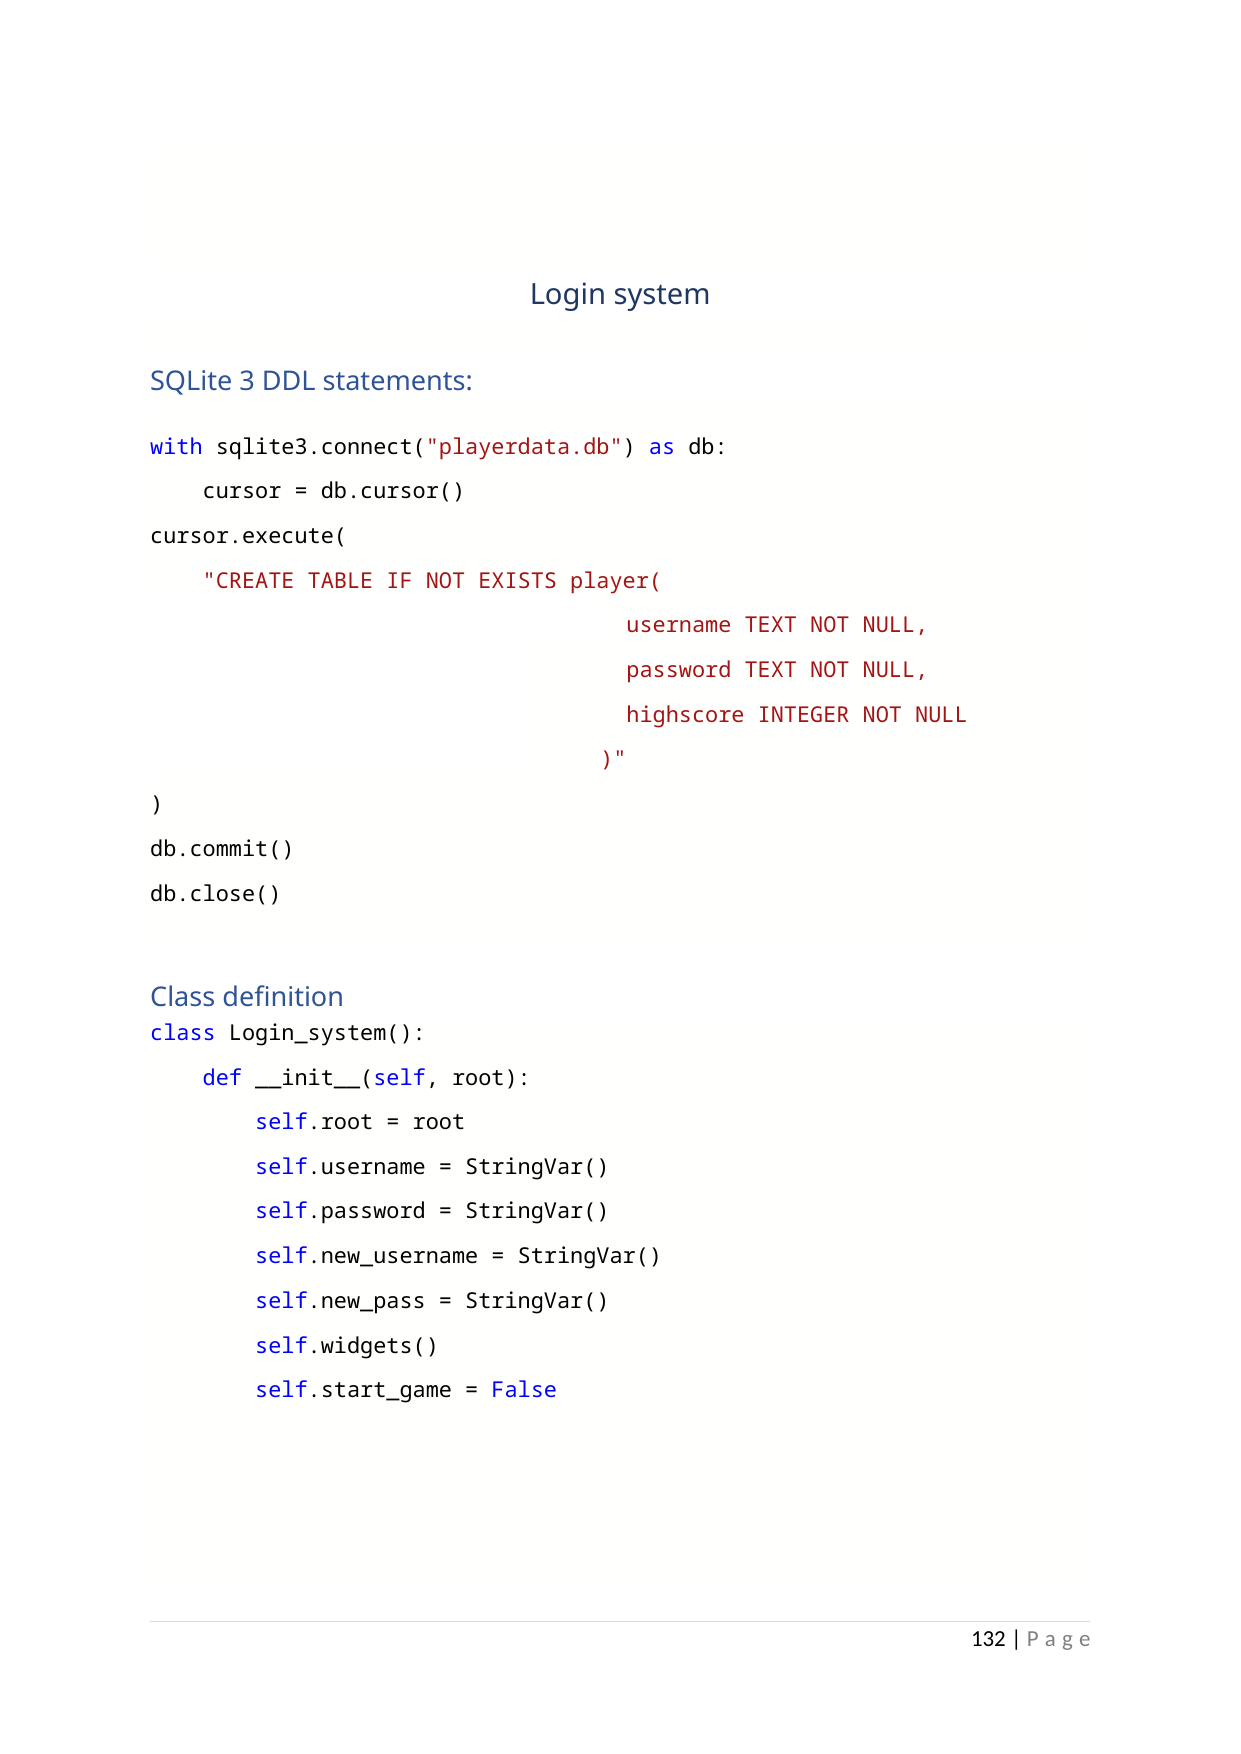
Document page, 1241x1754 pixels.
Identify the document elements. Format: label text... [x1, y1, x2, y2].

text self.new_pass = StringVar() [150, 1285, 1090, 1315]
text ) [150, 788, 1090, 818]
text class Login_system(): [150, 1017, 1090, 1047]
text highscore INTEGER NOT NULL [525, 699, 1090, 728]
text )" [525, 743, 1090, 773]
text self.username = StringVar() [150, 1151, 1090, 1181]
text username TEXT NOT NULL, [600, 609, 1090, 639]
text self.widgets() [150, 1329, 1090, 1359]
text with sqlite3.connect("playerdata.db") as db: [150, 431, 1090, 460]
text cursor.execute( [150, 520, 1090, 550]
text cursor = db.cursor() [150, 475, 1090, 505]
text self.password = StringVar() [150, 1196, 1090, 1225]
subtitle Class definition [150, 977, 1090, 1014]
subtitle Login system [150, 273, 1090, 313]
text self.root = root [150, 1106, 1090, 1136]
text password TEXT NOT NULL, [525, 654, 1090, 684]
text self.start_game = False [150, 1374, 1090, 1404]
text "CREATE TABLE IF NOT EXISTS player( [150, 565, 1090, 594]
subtitle SQLite 3 DDL statements: [150, 361, 1090, 398]
text self.new_username = StringVar() [150, 1240, 1090, 1270]
text db.close() [150, 877, 1090, 907]
text db.commit() [150, 833, 1090, 863]
text def __init__(self, root): [150, 1061, 1090, 1091]
